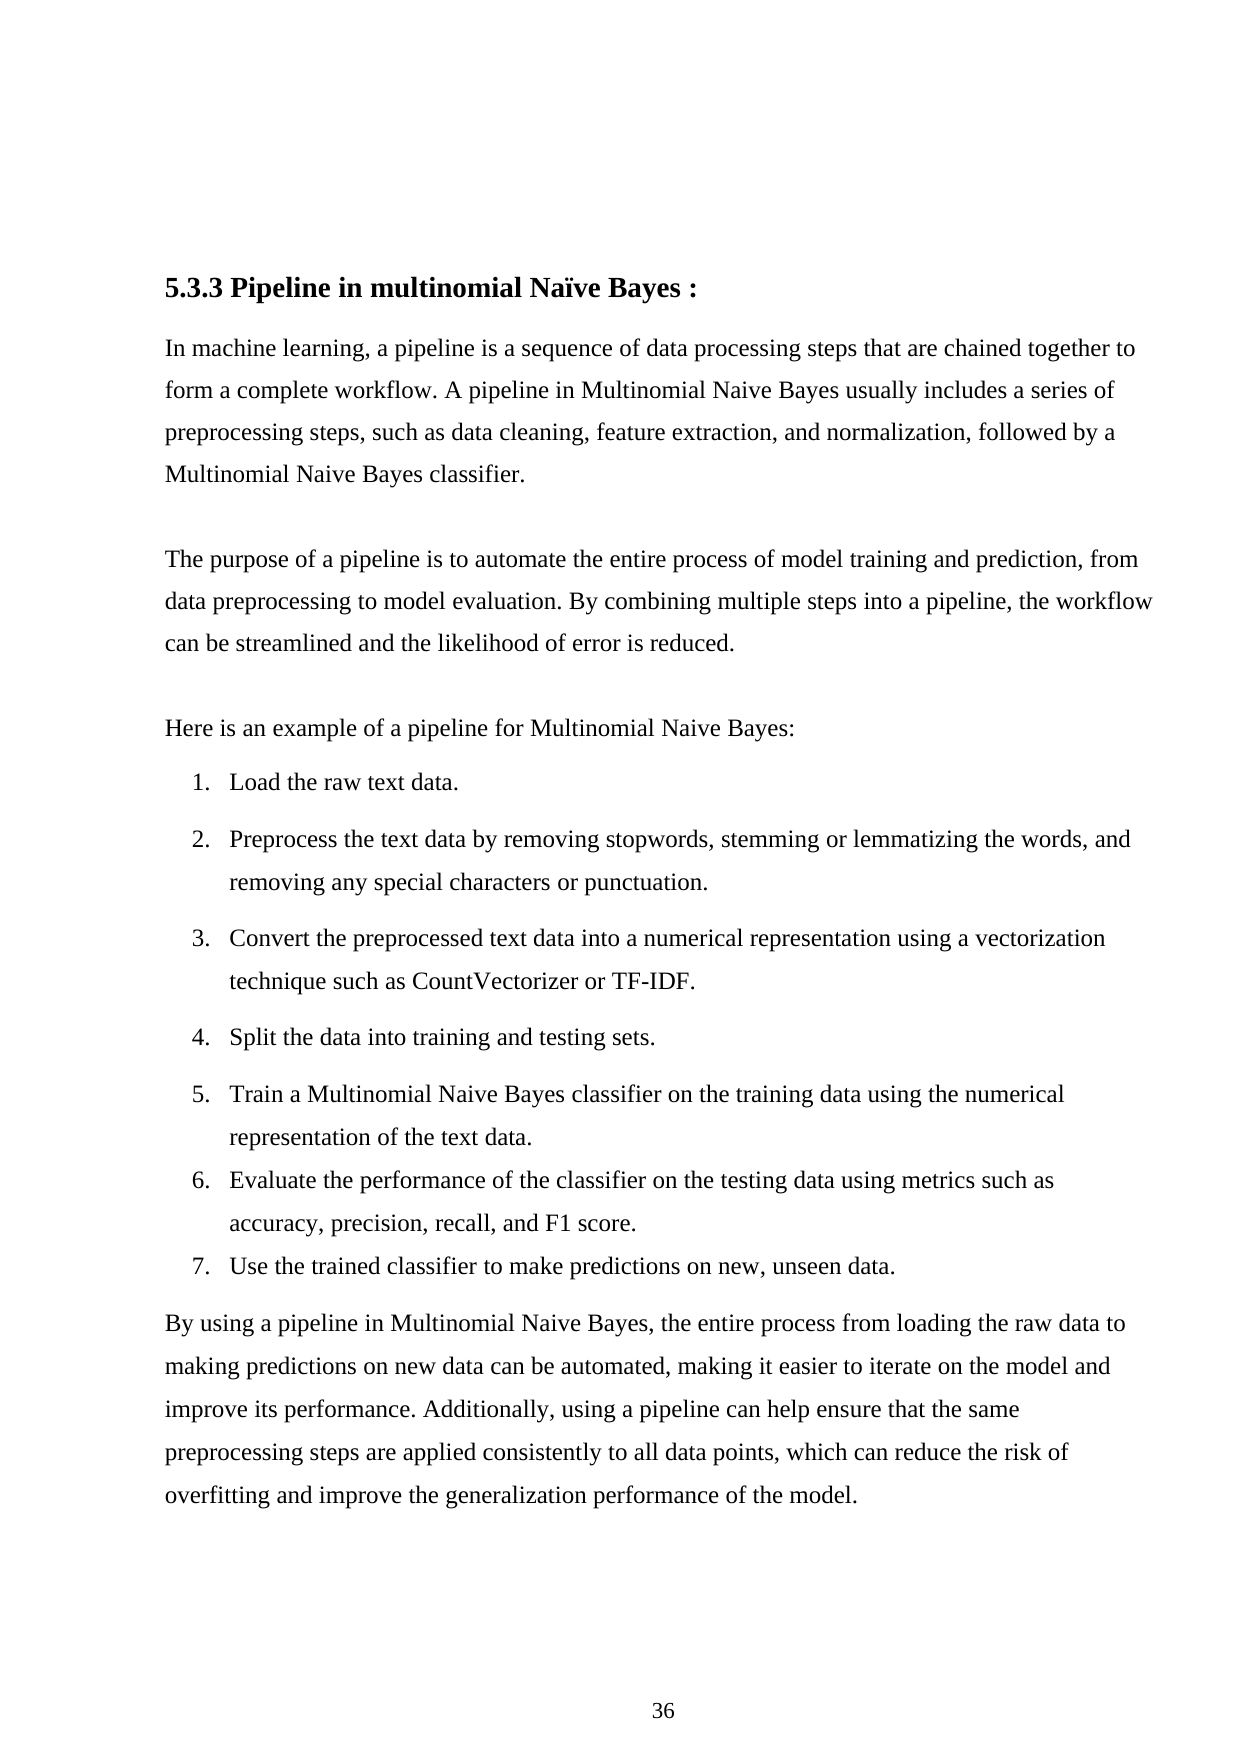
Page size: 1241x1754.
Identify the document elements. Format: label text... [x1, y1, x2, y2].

text Here is an example of a pipeline for Multinomial Naive Bayes: [164, 713, 1176, 742]
list Train a Multinomial Naive Bayes classifier on the training data using the numerical representation of the text data. [192, 1079, 1150, 1151]
list Load the raw text data. [192, 767, 1176, 796]
text By using a pipeline in Multinomial Naive Bayes, the entire process from loading the raw data to making predictions on new data can be automated, making it easier to iterate on the model and improve its performance. Additionally, using a pipeline can help ensure that the same preprocessing steps are applied consistently to all data points, which can reduce the risk of overfitting and improve the generalization performance of the model. [164, 1308, 1128, 1509]
list Split the data into training and testing sets. [192, 1022, 1176, 1051]
list Evaluate the performance of the classifier on the testing data using metrics such as accuracy, precision, recall, and F1 score. [192, 1165, 1093, 1237]
list Convert the preprocessed text data into a numerical representation using a vectorization technique such as CountVectorizer or TF-IDF. [192, 923, 1146, 995]
text In machine learning, a pipeline is a sequence of data processing steps that are chained together to form a complete workflow. A pipeline in Multinomial Naive Bayes usually includes a series of preprocessing steps, such as data cleaning, feature extraction, and normalization, followed by a Multinomial Naive Bayes classifier. [164, 333, 1137, 488]
list Use the trained classifier to make predictions on new, unseen data. [192, 1251, 1176, 1280]
list Preprocess the text data by removing stopwords, stemming or lemmatizing the words, and removing any special characters or punctuation. [192, 824, 1133, 896]
subtitle Pipeline in multinomial Naïve Bayes : [164, 271, 1176, 304]
text The purpose of a pipeline is to automate the entire process of model training and prediction, from data preprocessing to model evaluation. By combining multiple steps into a pipeline, the workflow can be streamlined and the likelihood of error is reduced. [164, 544, 1153, 657]
